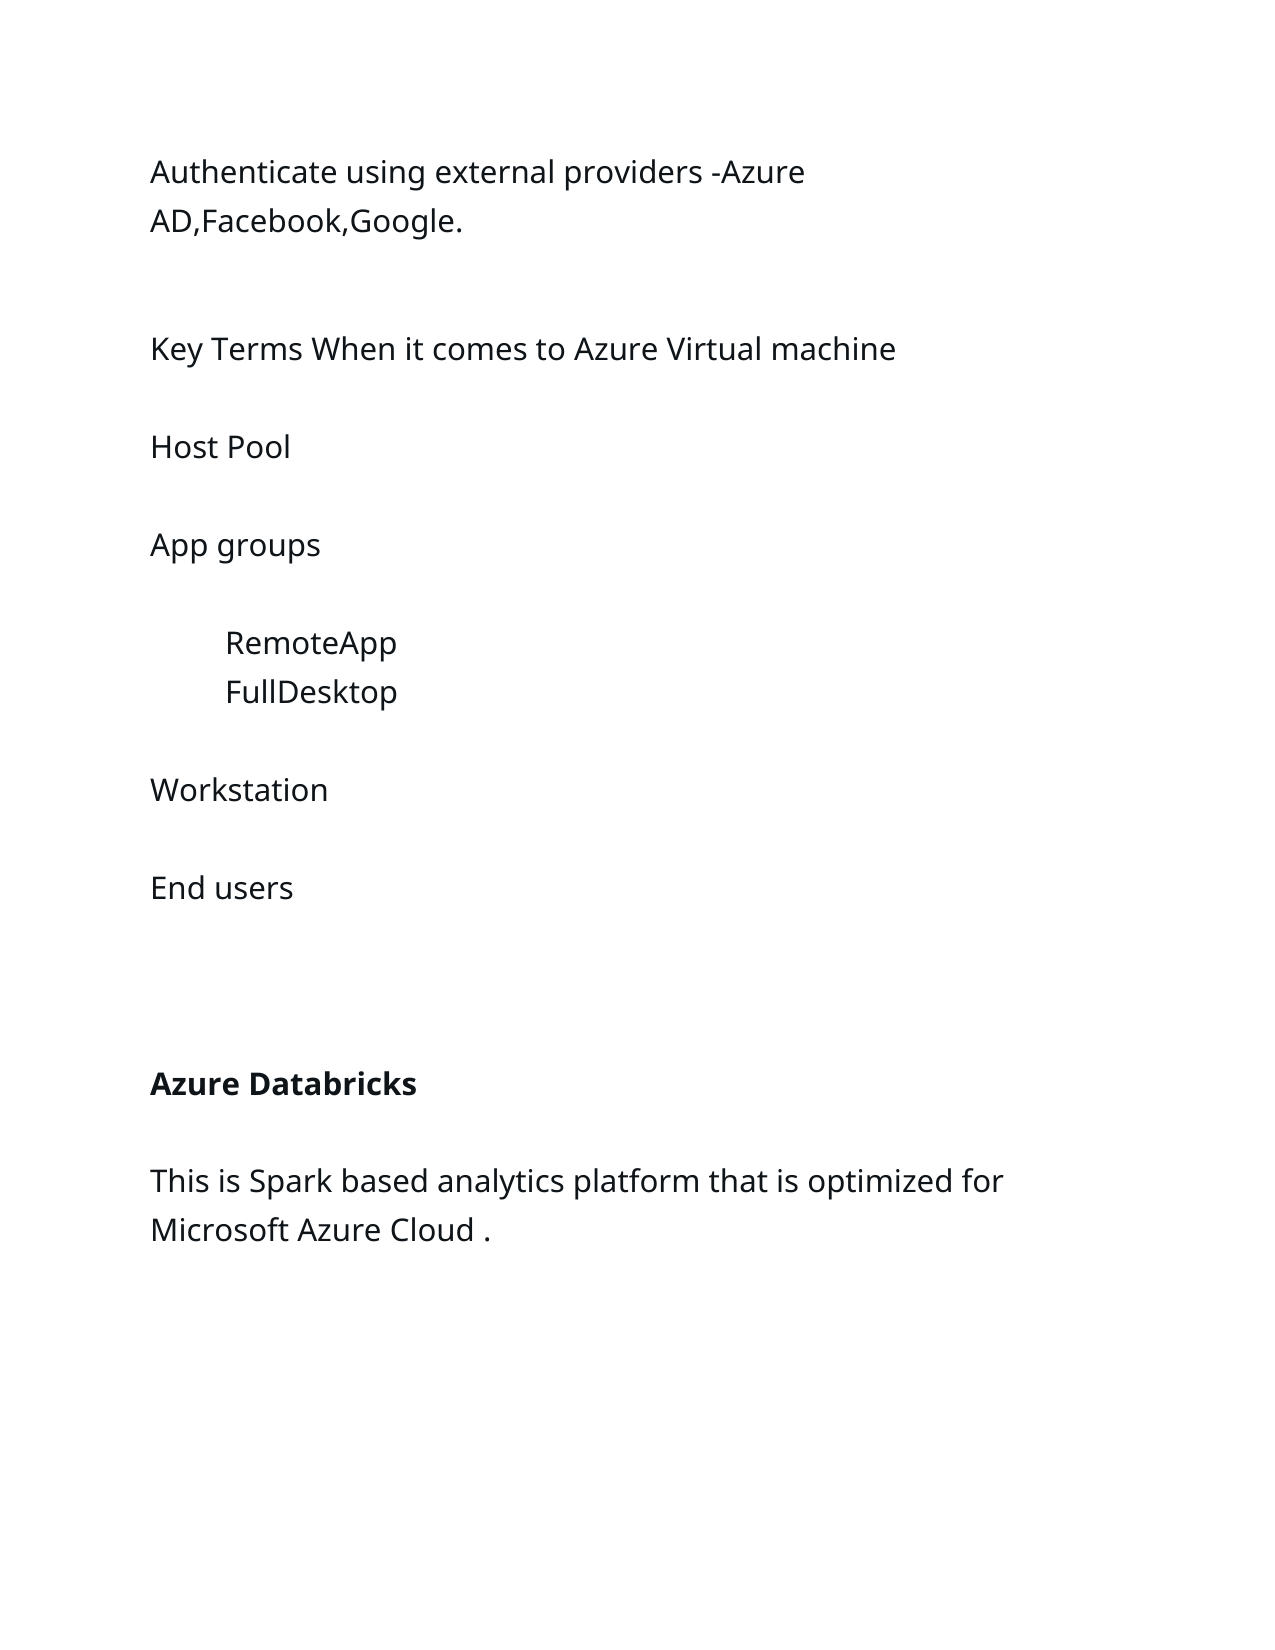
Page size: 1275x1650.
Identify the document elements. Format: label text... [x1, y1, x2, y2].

text FullDesktop [150, 670, 1125, 712]
text Authenticate using external providers -Azure AD,Facebook,Google. [150, 150, 1125, 242]
text RemoteApp [150, 621, 1125, 663]
text App groups [150, 523, 1125, 566]
text Azure Databricks [150, 1061, 1125, 1104]
text End users [150, 866, 1125, 908]
text Host Pool [150, 425, 1125, 468]
text Key Terms When it comes to Azure Virtual machine [150, 327, 1125, 370]
text Workstation [150, 768, 1125, 810]
text This is Spark based analytics platform that is optimized for Microsoft Azure Cloud . [150, 1159, 1125, 1251]
